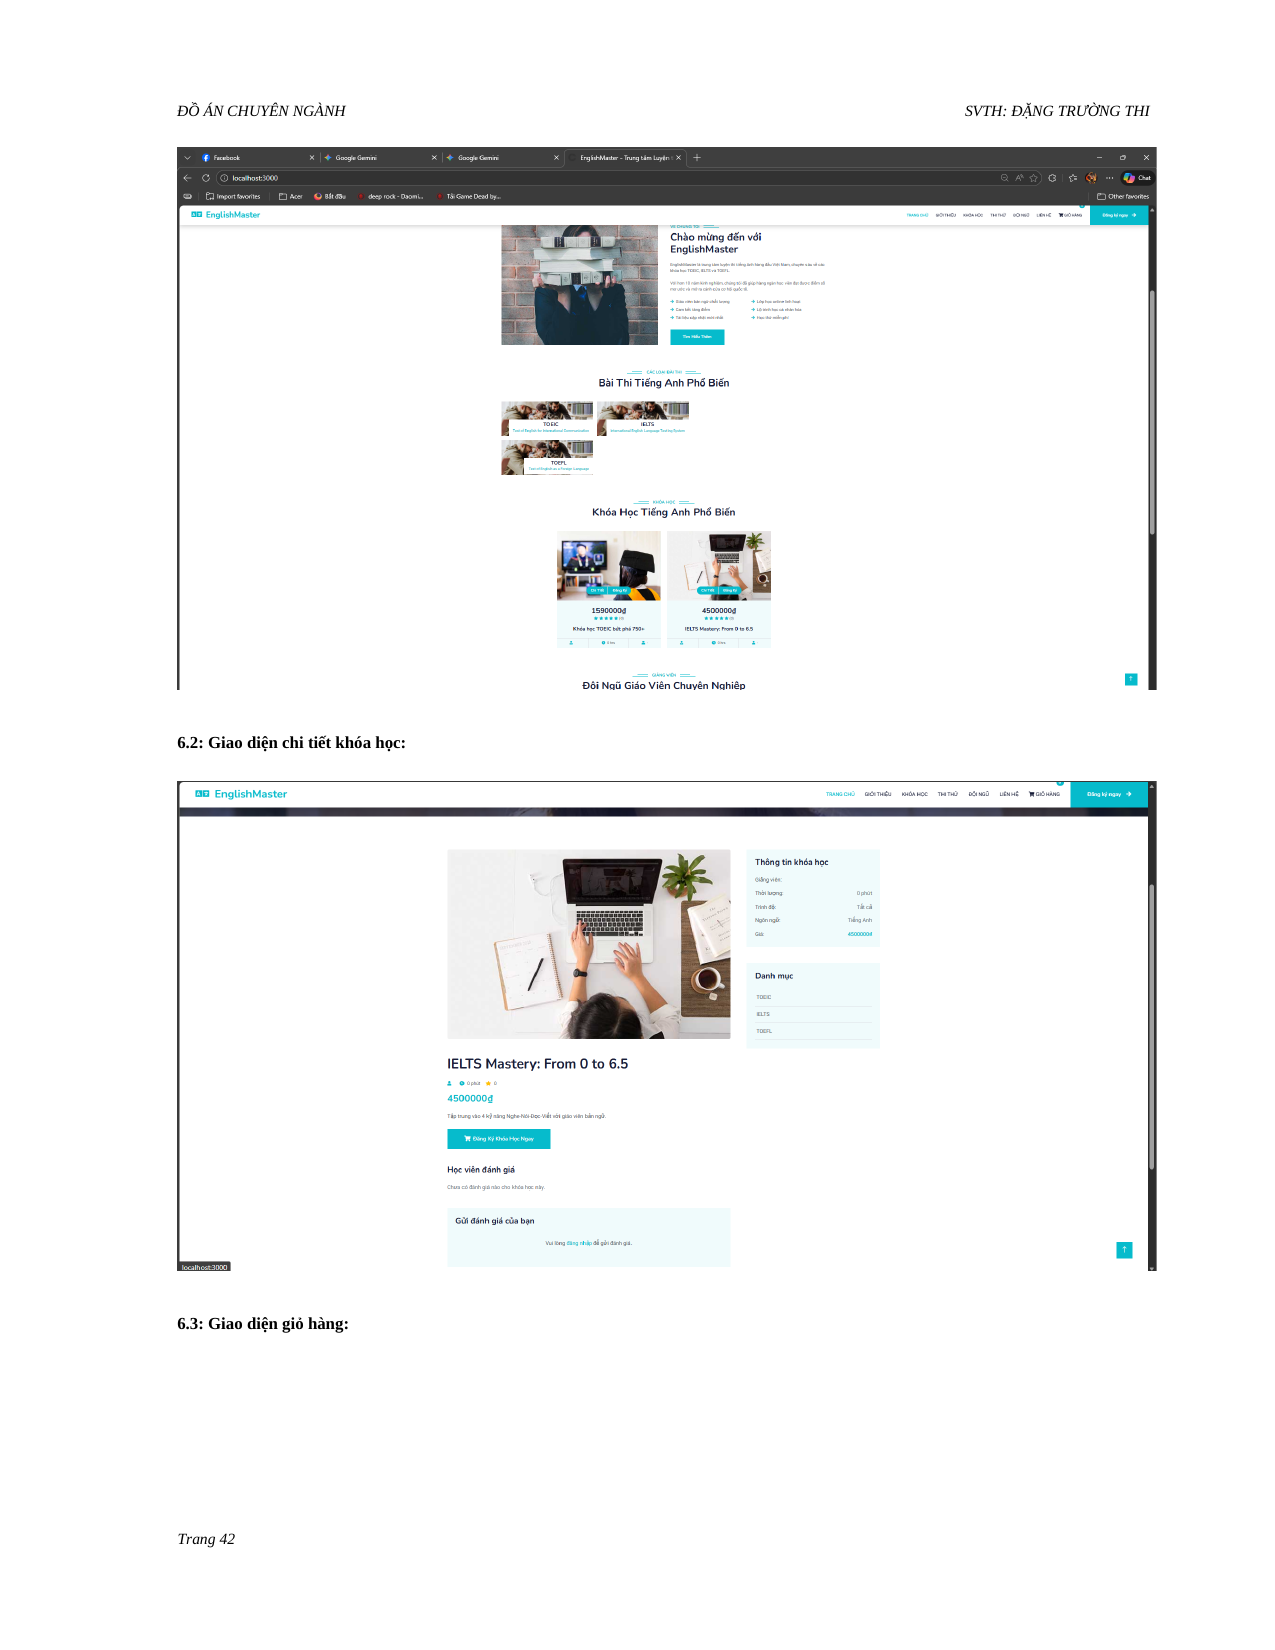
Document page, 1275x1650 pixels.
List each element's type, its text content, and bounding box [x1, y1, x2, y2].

text 6.3: Giao diện giỏ hàng: [177, 1299, 1157, 1333]
text 6.2: Giao diện chi tiết khóa học: [177, 718, 1157, 752]
picture [177, 781, 1157, 1271]
picture [177, 147, 1157, 690]
